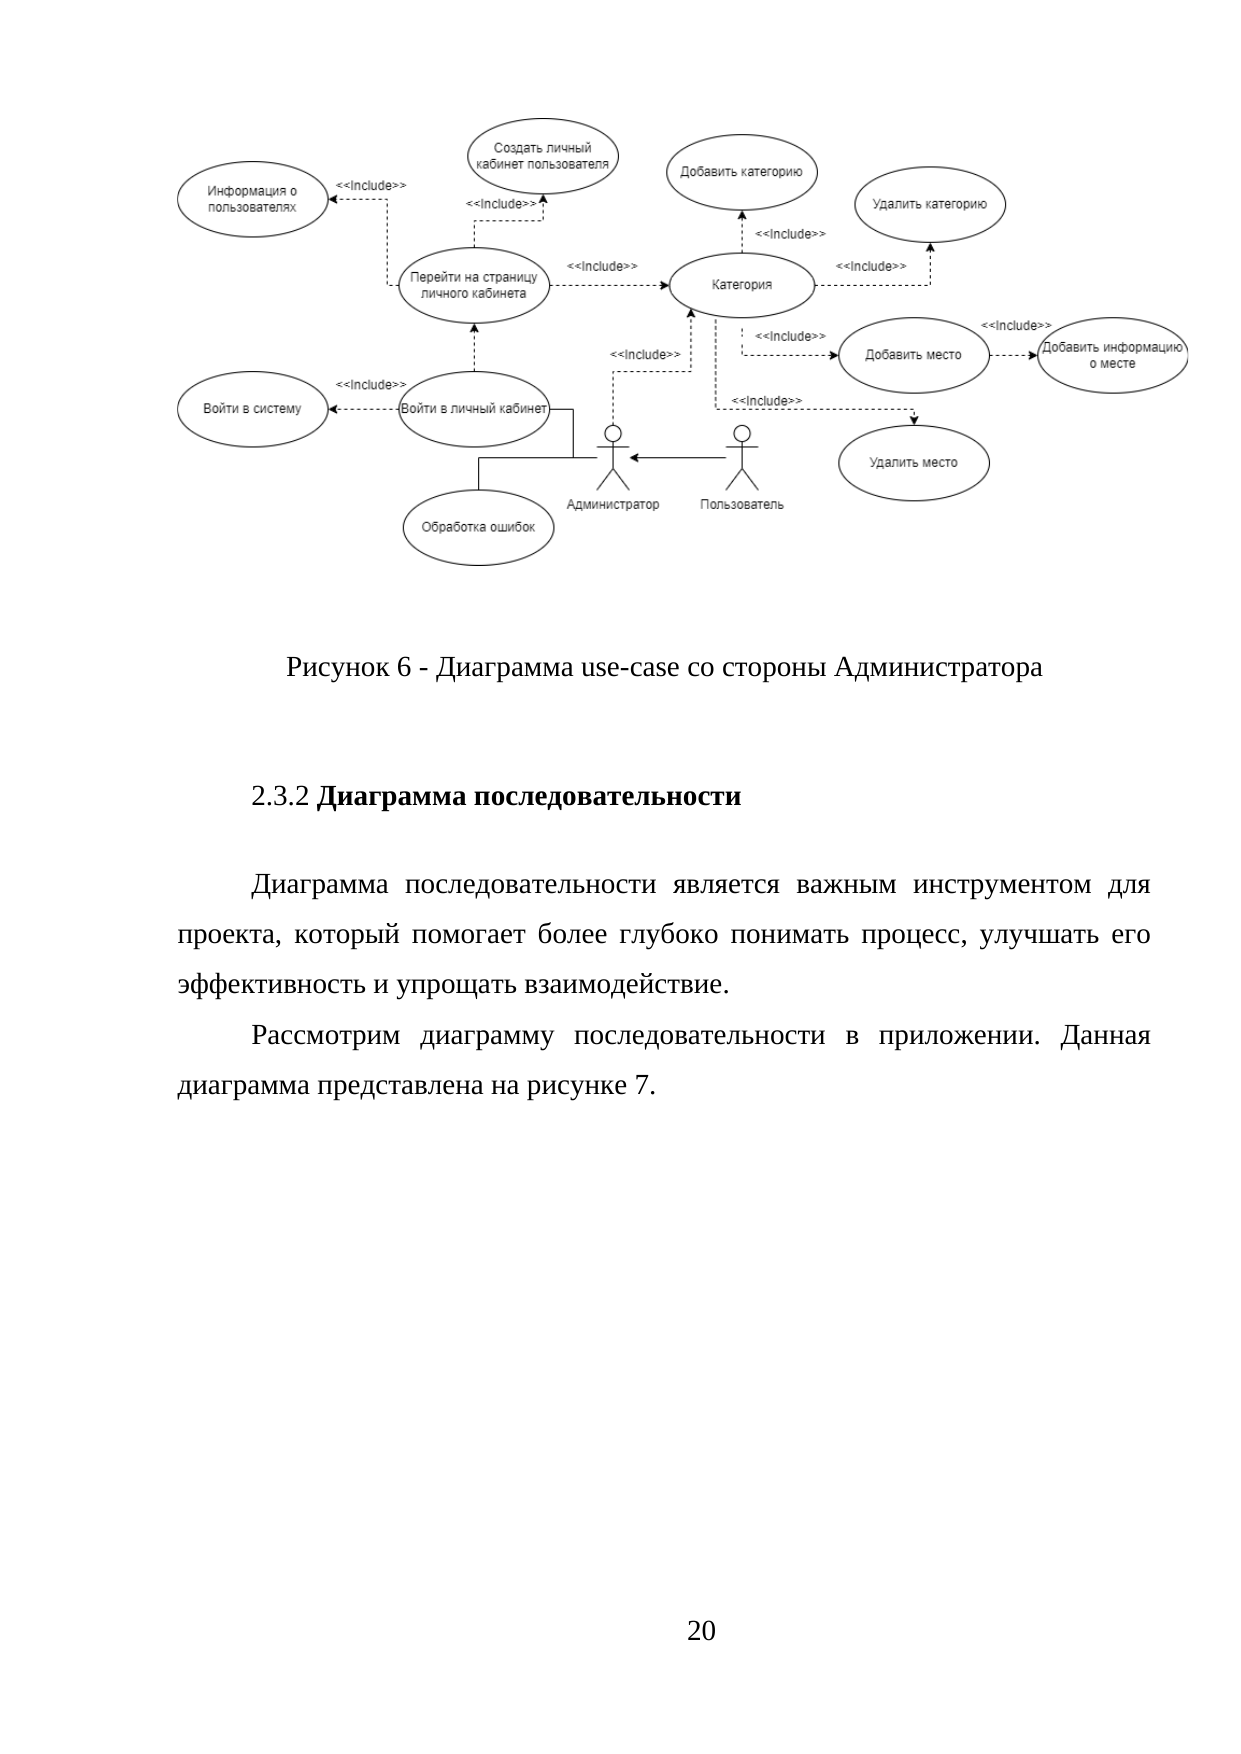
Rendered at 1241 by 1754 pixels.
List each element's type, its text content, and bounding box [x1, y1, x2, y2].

text Рассмотрим диаграмму последовательности в приложении. Данная диаграмма представлена на рисунке 7. [177, 1017, 1152, 1101]
picture [177, 118, 1189, 566]
text Диаграмма последовательности является важным инструментом для проекта, который помогает более глубоко понимать процесс, улучшать его эффективность и упрощать взаимодействие. [177, 866, 1152, 1000]
text Диаграмма последовательности [177, 778, 1152, 812]
text Диаграмма use-case со стороны Администратора [177, 649, 1152, 682]
